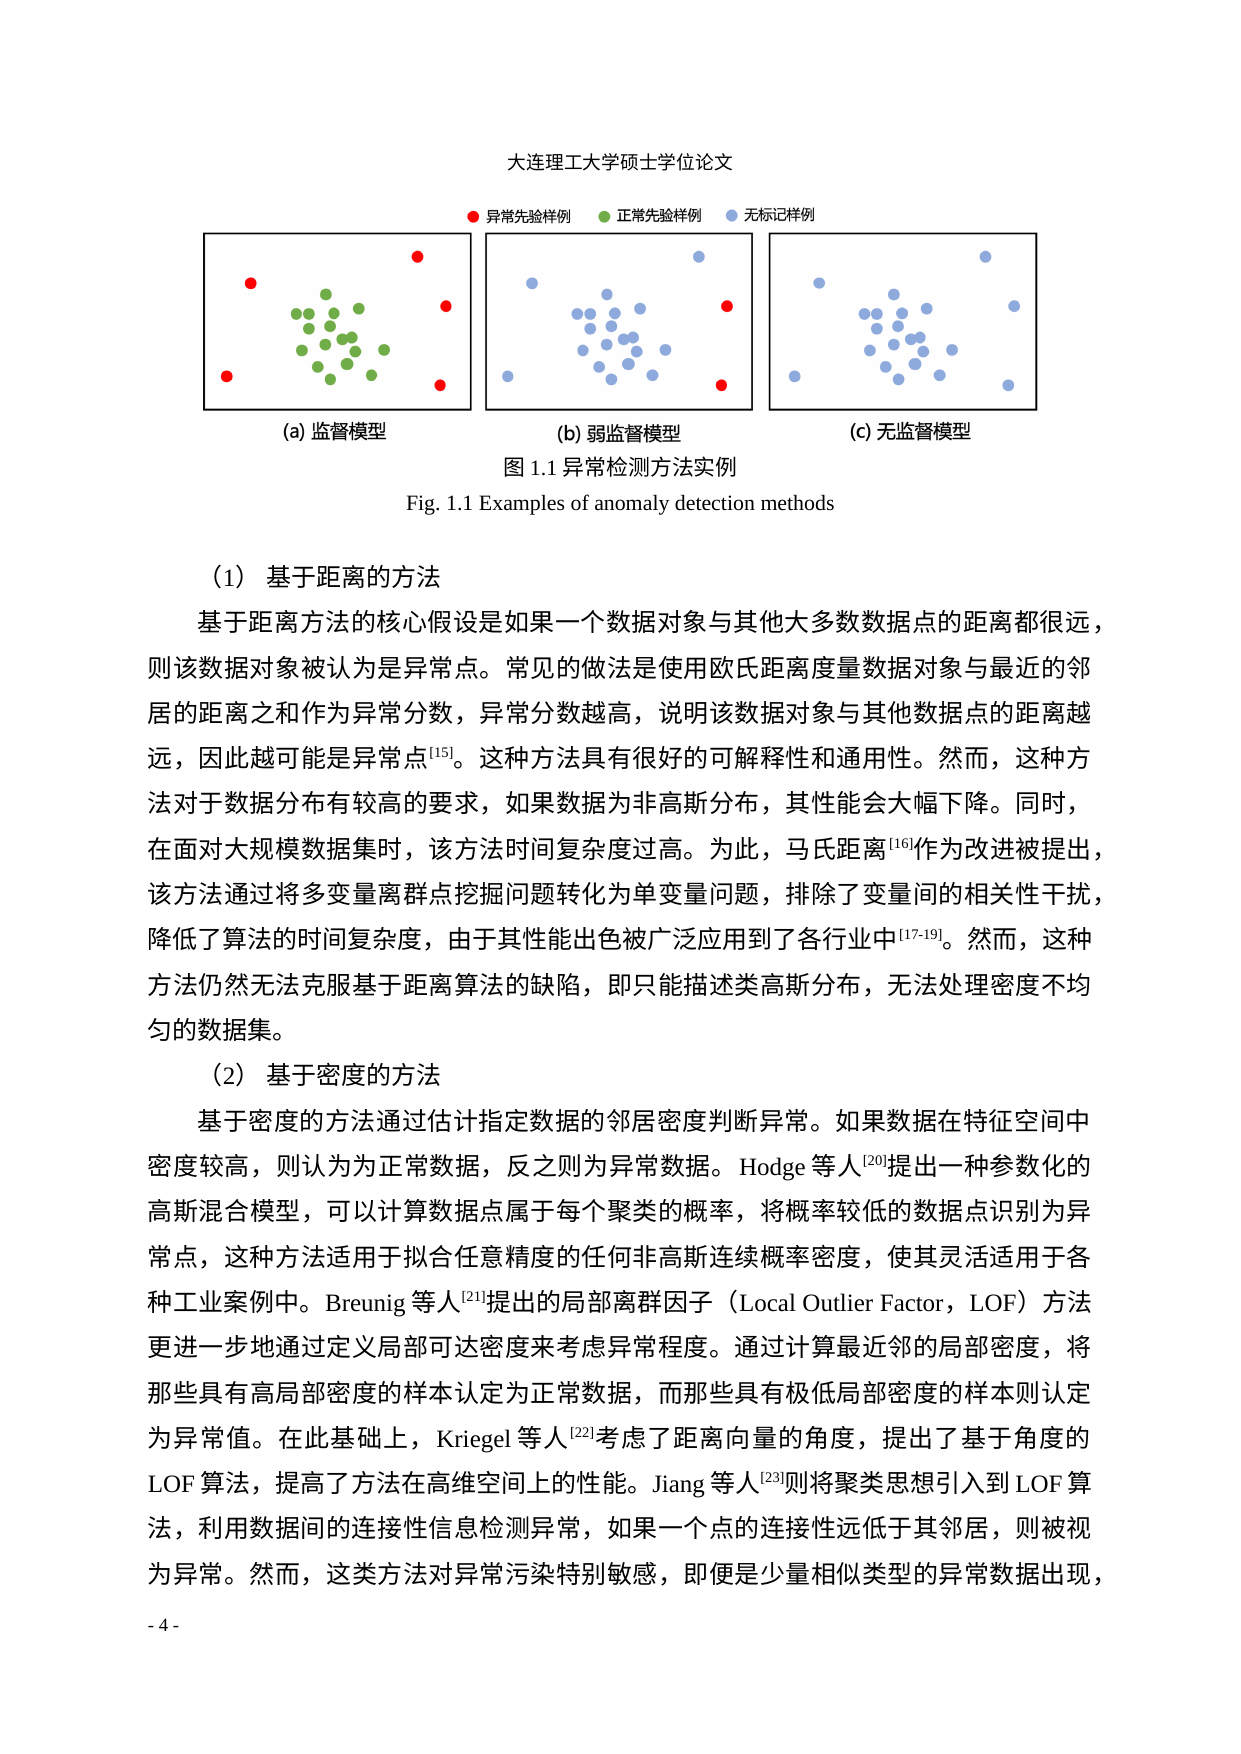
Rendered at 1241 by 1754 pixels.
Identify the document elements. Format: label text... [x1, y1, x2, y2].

text Fig. 1.1 Examples of anomaly detection methods [148, 490, 1092, 515]
picture [176, 206, 1064, 445]
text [148, 1101, 1092, 1591]
text （2） 基于密度的方法 [148, 1056, 1092, 1092]
text 基于距离方法的核心假设是如果一个数据对象与其他大多数数据点的距离都很远，则该数据对象被认为是异常点。常见的做法是使用欧氏距离度量数据对象与最近的邻居的距离之和作为异常分数，异常分数越高，说明该数据对象与其他数据点的距离越远，因此越可能是异常点[15]。这种方法具有很好的可解释性和通用性。然而，这种方法对于数据分布有较高的要求，如果数据为非高斯分布，其性能会大幅下降。同时，在面对大规模数据集时，该方法时间复杂度过高。为此，马氏距离[16]作为改进被提出，该方法通过将多变量离群点挖掘问题转化为单变量问题，排除了变量间的相关性干扰，降低了算法的时间复杂度，由于其性能出色被广泛应用到了各行业中[17-19]。然而，这种方法仍然无法克服基于距离算法的缺陷，即只能描述类高斯分布，无法处理密度不均匀的数据集。 [148, 603, 1092, 1047]
text （1） 基于距离的方法 [148, 557, 1092, 594]
